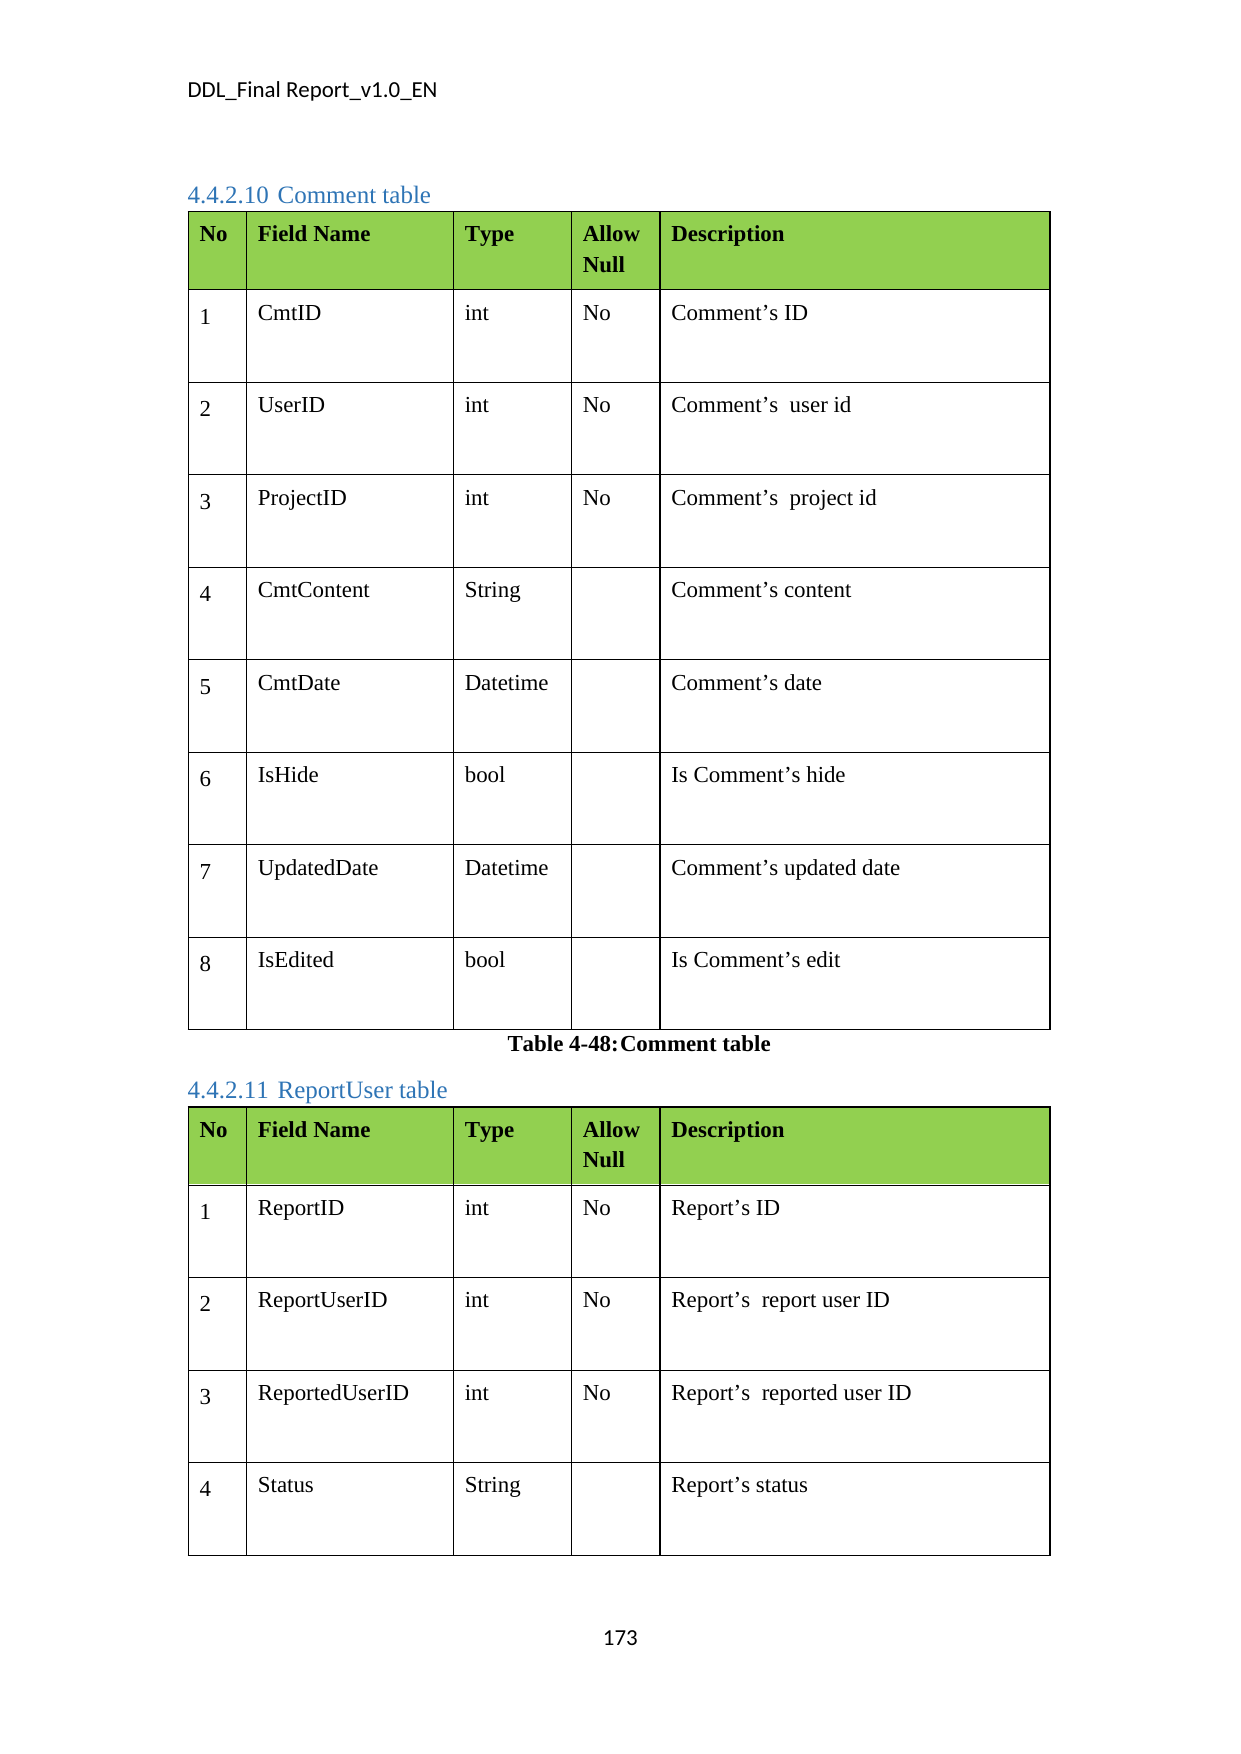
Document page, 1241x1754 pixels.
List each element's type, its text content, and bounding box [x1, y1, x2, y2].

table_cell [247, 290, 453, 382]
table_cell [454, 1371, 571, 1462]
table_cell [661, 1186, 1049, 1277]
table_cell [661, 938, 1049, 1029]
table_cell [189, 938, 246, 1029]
text Comment table [225, 1030, 1053, 1057]
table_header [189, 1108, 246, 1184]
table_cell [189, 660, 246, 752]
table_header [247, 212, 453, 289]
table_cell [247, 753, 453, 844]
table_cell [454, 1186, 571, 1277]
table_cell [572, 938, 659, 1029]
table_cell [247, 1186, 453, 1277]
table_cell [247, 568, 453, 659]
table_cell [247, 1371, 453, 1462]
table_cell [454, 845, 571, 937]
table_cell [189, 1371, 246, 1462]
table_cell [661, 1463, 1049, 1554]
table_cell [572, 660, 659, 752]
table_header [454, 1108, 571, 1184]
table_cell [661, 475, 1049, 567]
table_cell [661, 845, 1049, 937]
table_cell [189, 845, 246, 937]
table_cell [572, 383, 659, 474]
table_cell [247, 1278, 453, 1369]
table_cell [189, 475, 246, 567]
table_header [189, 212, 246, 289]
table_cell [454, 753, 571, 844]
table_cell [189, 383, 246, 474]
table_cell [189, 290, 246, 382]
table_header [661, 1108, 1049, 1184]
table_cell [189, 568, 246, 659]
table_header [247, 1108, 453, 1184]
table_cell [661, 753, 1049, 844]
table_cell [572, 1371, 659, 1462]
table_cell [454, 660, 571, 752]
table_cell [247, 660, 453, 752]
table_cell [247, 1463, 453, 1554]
subtitle Comment table [187, 180, 1053, 209]
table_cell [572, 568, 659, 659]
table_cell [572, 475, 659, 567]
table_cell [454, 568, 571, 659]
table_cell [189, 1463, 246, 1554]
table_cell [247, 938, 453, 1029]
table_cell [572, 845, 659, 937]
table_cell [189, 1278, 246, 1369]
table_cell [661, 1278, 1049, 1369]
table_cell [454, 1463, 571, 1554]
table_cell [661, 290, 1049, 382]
subtitle ReportUser table [187, 1075, 1053, 1104]
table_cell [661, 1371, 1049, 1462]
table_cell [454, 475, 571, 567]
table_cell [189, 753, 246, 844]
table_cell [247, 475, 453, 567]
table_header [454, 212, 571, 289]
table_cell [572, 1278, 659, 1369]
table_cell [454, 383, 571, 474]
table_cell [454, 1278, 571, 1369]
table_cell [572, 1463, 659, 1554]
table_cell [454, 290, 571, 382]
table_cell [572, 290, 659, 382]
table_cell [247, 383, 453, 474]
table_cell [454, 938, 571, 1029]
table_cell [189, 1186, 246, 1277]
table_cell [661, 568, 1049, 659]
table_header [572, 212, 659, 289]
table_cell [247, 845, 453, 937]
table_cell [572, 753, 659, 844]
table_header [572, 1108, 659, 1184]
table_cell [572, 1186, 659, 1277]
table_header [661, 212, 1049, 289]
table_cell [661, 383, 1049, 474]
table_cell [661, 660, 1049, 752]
